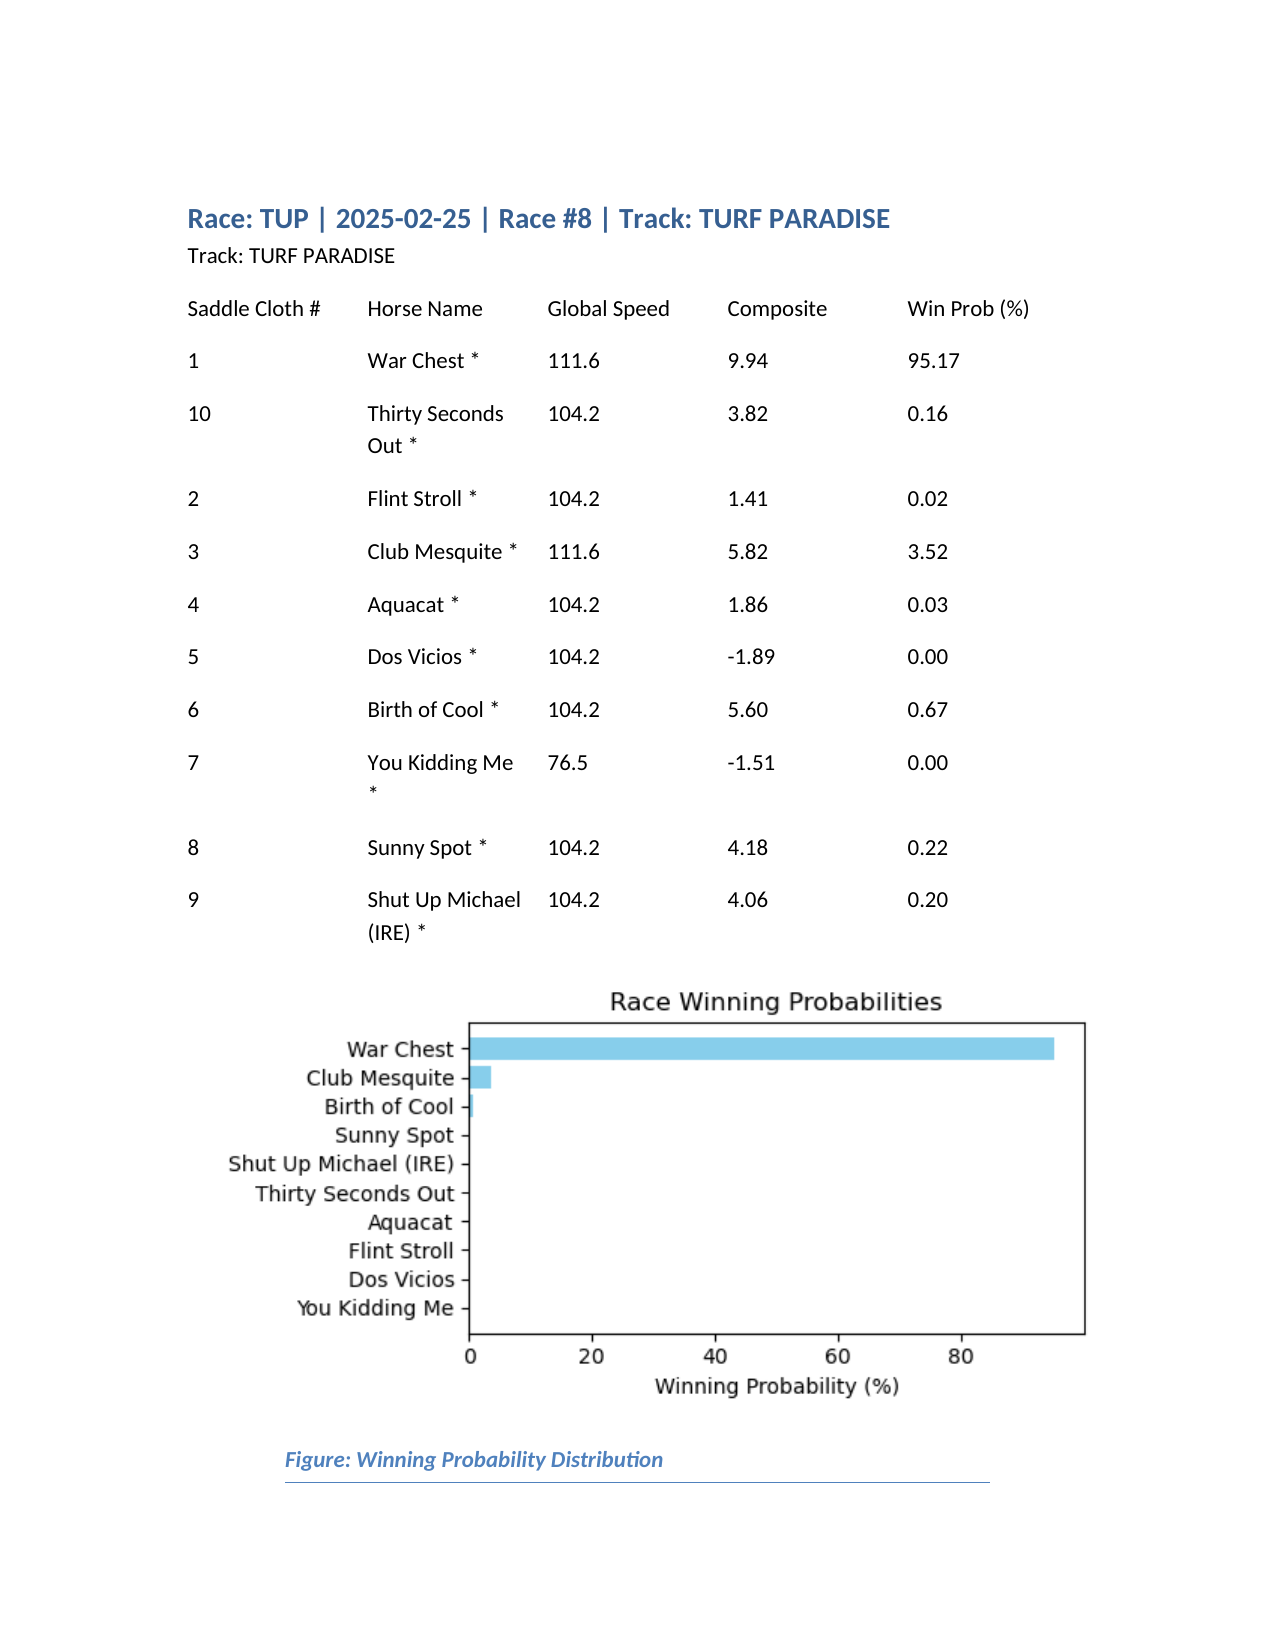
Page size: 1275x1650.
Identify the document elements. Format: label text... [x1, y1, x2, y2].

picture [206, 970, 1107, 1421]
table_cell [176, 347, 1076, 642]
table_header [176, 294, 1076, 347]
text Track: TURF PARADISE [187, 241, 1087, 269]
subtitle Race: TUP | 2025-02-25 | Race #8 | Track: TURF PARADISE [187, 200, 1087, 236]
text Figure: Winning Probability Distribution [285, 1445, 990, 1482]
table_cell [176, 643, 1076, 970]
